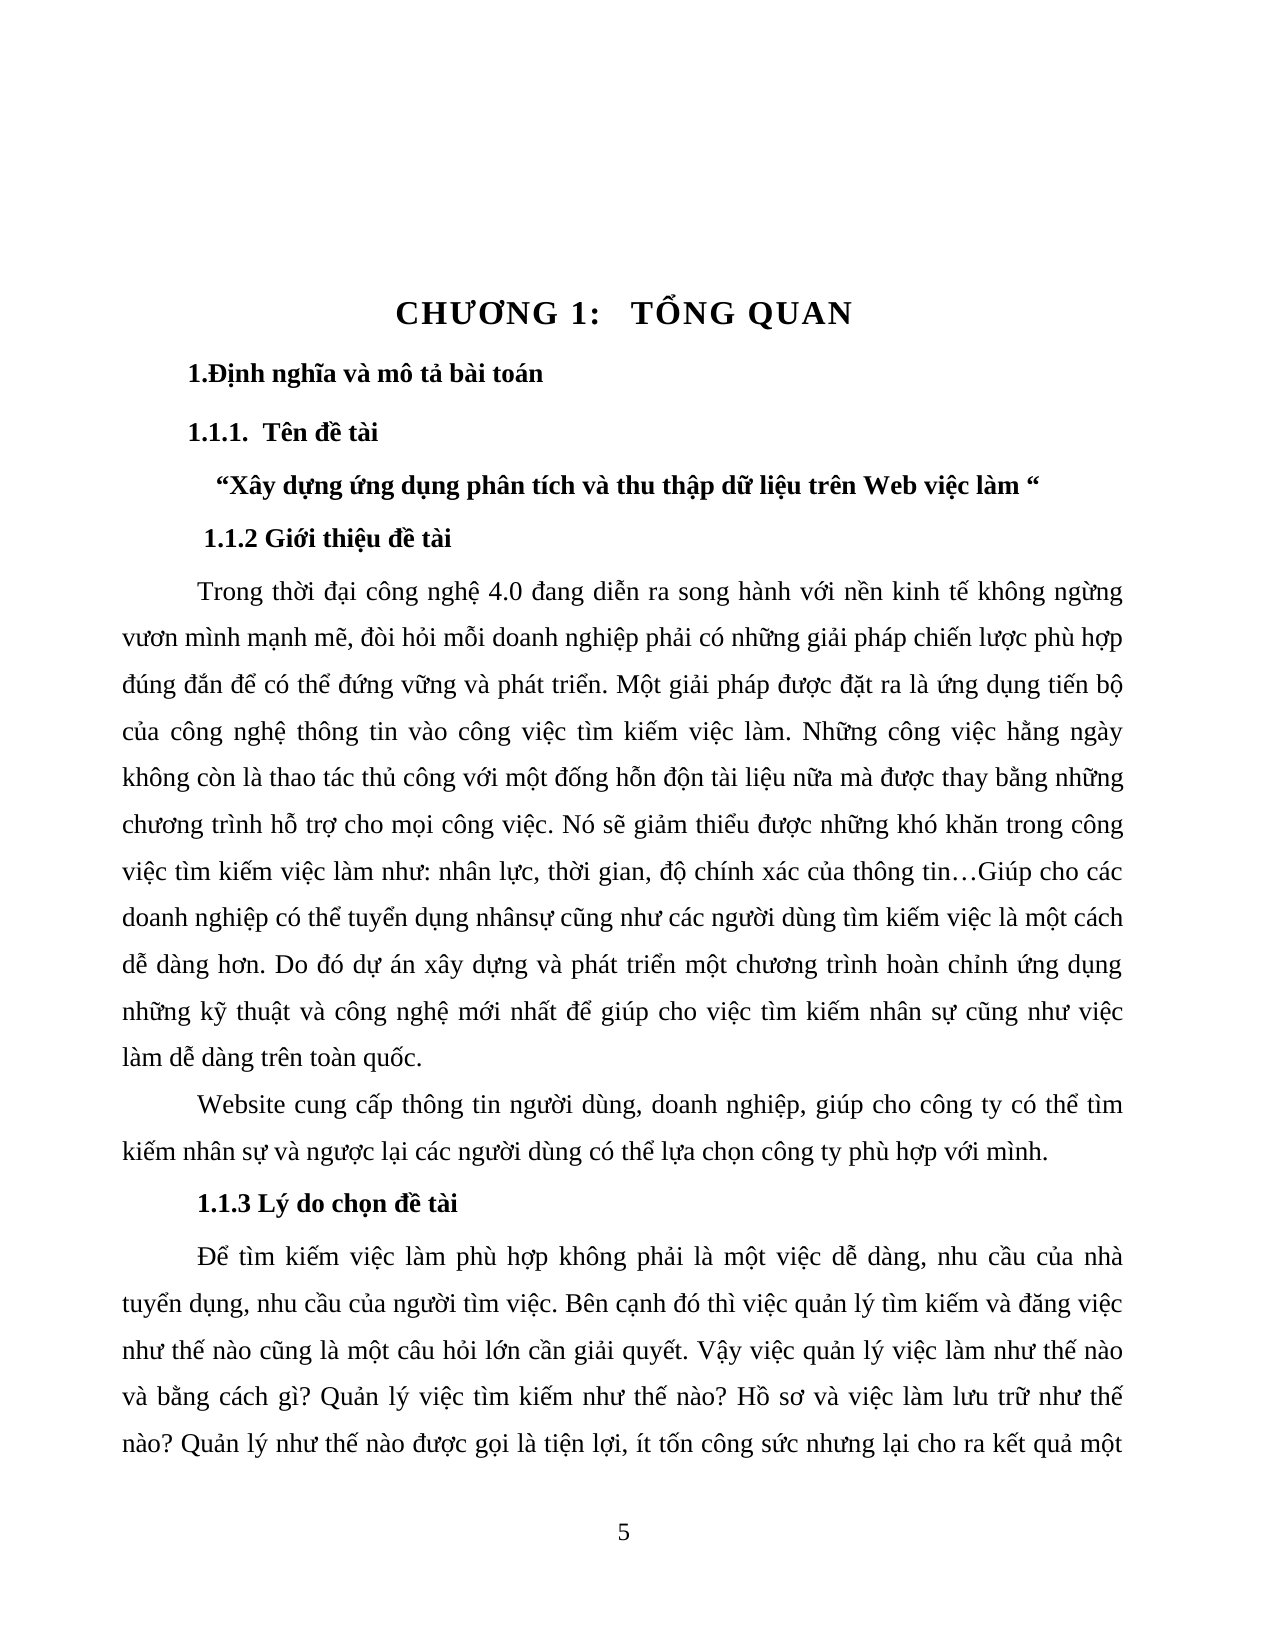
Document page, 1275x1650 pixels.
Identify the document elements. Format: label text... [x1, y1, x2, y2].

subtitle 1.1.3 Lý do chọn đề tài [159, 1187, 1125, 1219]
text Website cung cấp thông tin người dùng, doanh nghiệp, giúp cho công ty có thể tìm kiếm nhân sự và ngược lại các người dùng có thể lựa chọn công ty phù hợp với mình. [122, 1088, 1125, 1166]
subtitle 1.1.2 Giới thiệu đề tài [159, 522, 1125, 553]
text Trong thời đại công nghệ 4.0 đang diễn ra song hành với nền kinh tế không ngừng vươn mình mạnh mẽ, đòi hỏi mỗi doanh nghiệp phải có những giải pháp chiến lược phù hợp đúng đắn để có thể đứng vững và phát triển. Một giải pháp được đặt ra là ứng dụng tiến bộ của công nghệ thông tin vào công việc tìm kiếm việc làm. Những công việc hằng ngày không còn là thao tác thủ công với một đống hỗn độn tài liệu nữa mà được thay bằng những chương trình hỗ trợ cho mọi công việc. Nó sẽ giảm thiểu được những khó khăn trong công việc tìm kiếm việc làm như: nhân lực, thời gian, độ chính xác của thông tin…Giúp cho các doanh nghiệp có thể tuyển dụng nhânsự cũng như các người dùng tìm kiếm việc là một cách dễ dàng hơn. Do đó dự án xây dựng và phát triển một chương trình hoàn chỉnh ứng dụng những kỹ thuật và công nghệ mới nhất để giúp cho việc tìm kiếm nhân sự cũng như việc làm dễ dàng trên toàn quốc. [122, 574, 1125, 1072]
subtitle 1.Định nghĩa và mô tả bài toán [187, 357, 1125, 388]
subtitle Tên đề tài [187, 416, 1125, 447]
subtitle “Xây dựng ứng dụng phân tích và thu thập dữ liệu trên Web việc làm “ [159, 469, 1125, 500]
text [122, 1240, 1125, 1458]
subtitle TỔNG QUAN [122, 293, 1125, 332]
